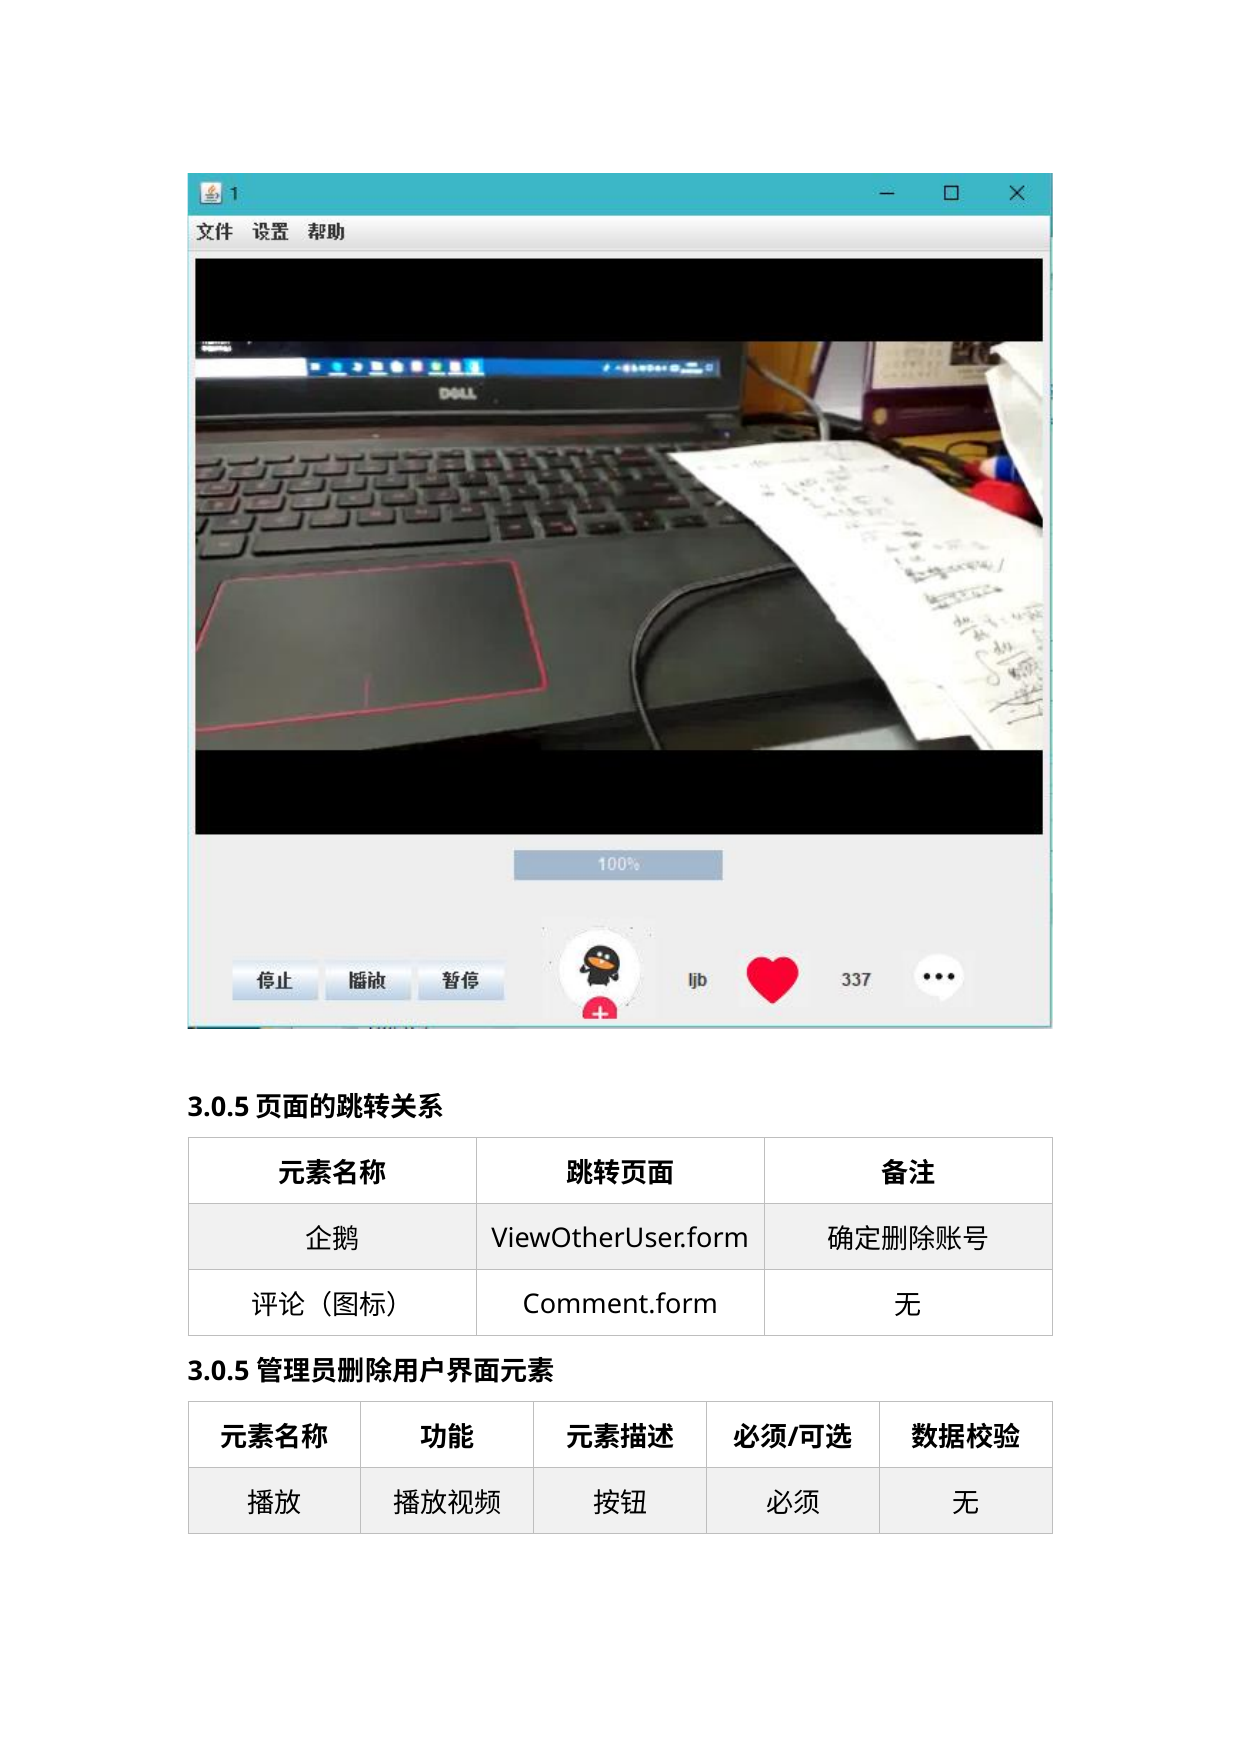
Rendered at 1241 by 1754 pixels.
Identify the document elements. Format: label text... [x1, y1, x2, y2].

text 3.0.5 管理员删除用户界面元素 [187, 1336, 1053, 1401]
table_header 元素名称 [189, 1402, 360, 1467]
table_cell 评论（图标） [189, 1270, 476, 1335]
table_header 功能 [361, 1402, 533, 1467]
table_cell 必须 [707, 1468, 879, 1533]
table_cell 按钮 [534, 1468, 706, 1533]
table_header 数据校验 [880, 1402, 1052, 1467]
table_header 必须/可选 [707, 1402, 879, 1467]
table_header 元素名称 [189, 1138, 476, 1203]
picture [187, 173, 1053, 1029]
table_header 备注 [765, 1138, 1052, 1203]
table_cell 播放视频 [361, 1468, 533, 1533]
table_cell 确定删除账号 [765, 1204, 1052, 1269]
table_cell ViewOtherUser.form [477, 1204, 764, 1269]
text 3.0.5页面的跳转关系 [187, 1072, 1053, 1137]
table_header 元素描述 [534, 1402, 706, 1467]
table_header 跳转页面 [477, 1138, 764, 1203]
table_cell 企鹅 [189, 1204, 476, 1269]
table_cell 无 [880, 1468, 1052, 1533]
table_cell Comment.form [477, 1270, 764, 1335]
table_cell 播放 [189, 1468, 360, 1533]
table_cell 无 [765, 1270, 1052, 1335]
